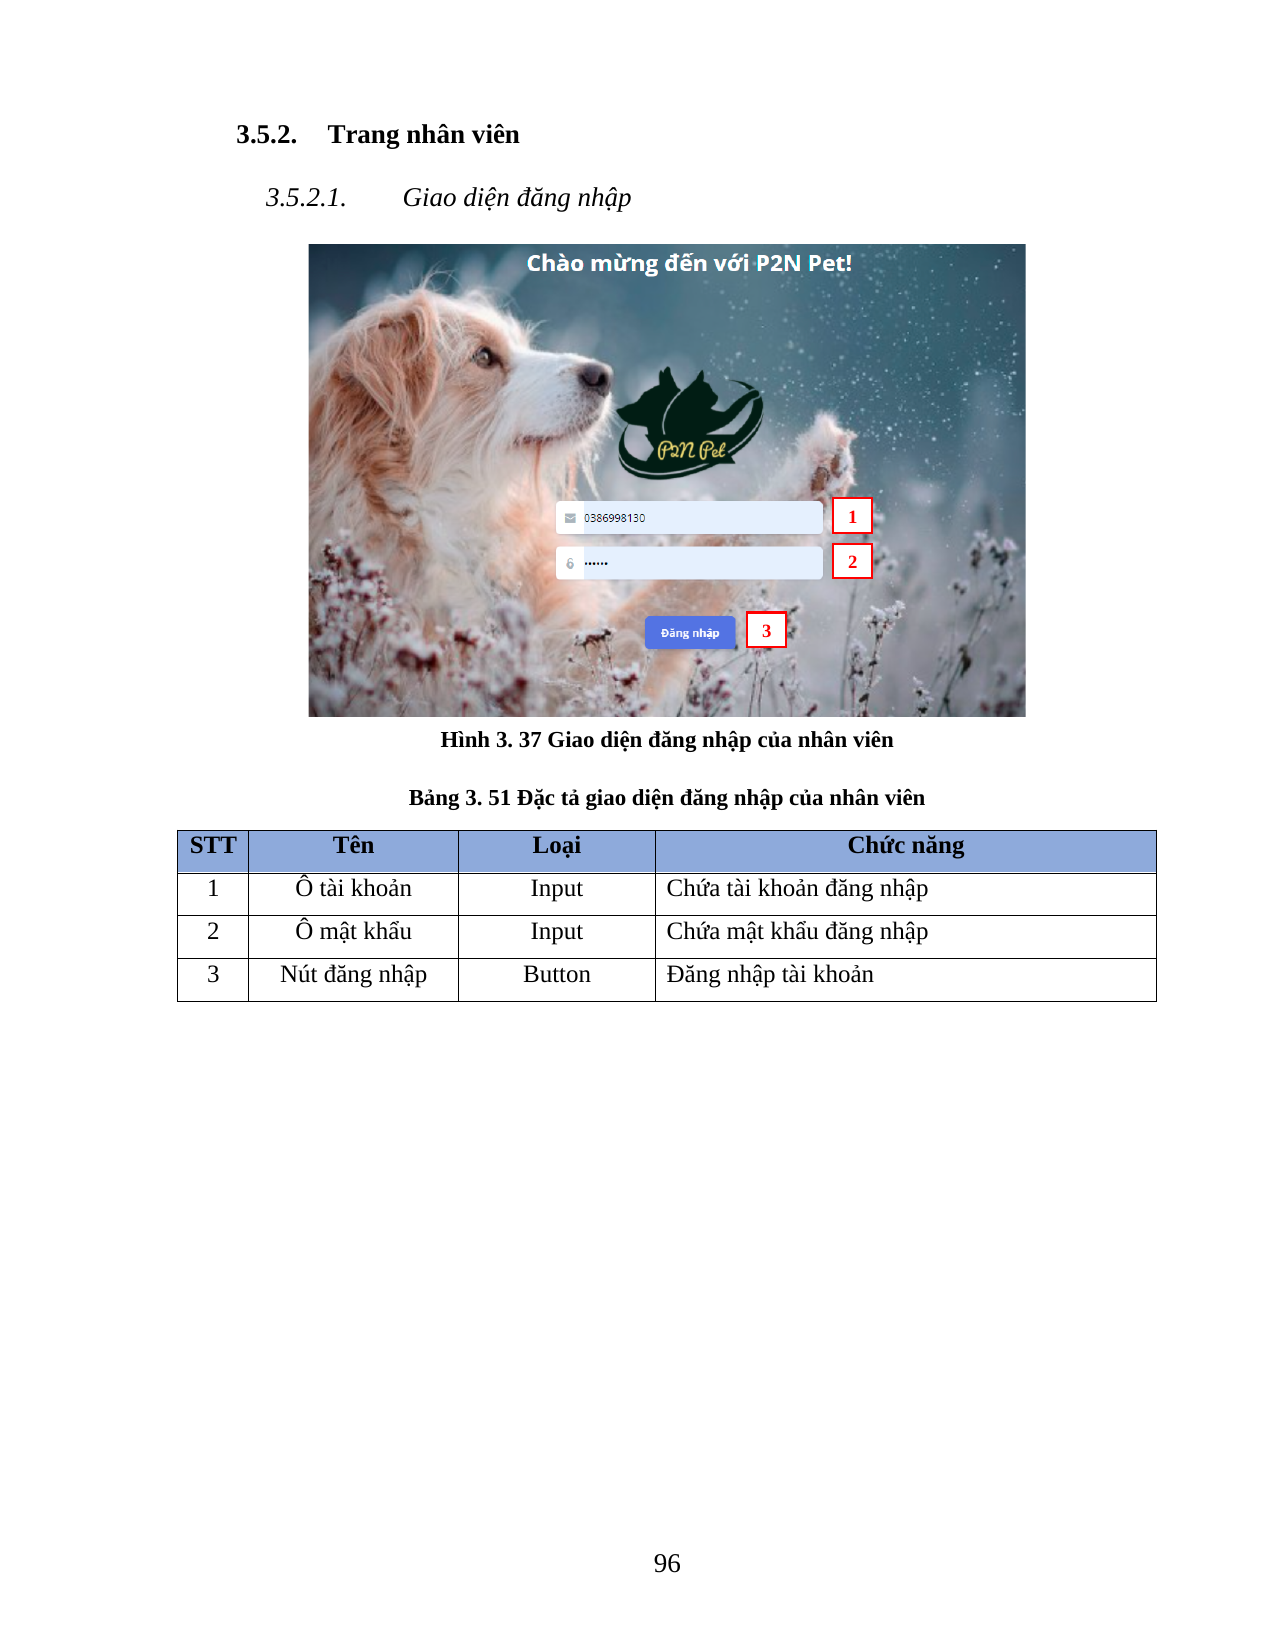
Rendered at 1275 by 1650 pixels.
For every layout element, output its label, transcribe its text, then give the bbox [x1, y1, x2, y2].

list Giao diện đăng nhập [266, 181, 1157, 213]
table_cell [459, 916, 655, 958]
picture [308, 244, 1026, 717]
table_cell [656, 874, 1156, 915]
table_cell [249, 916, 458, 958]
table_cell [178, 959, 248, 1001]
list Trang nhân viên [236, 118, 1157, 149]
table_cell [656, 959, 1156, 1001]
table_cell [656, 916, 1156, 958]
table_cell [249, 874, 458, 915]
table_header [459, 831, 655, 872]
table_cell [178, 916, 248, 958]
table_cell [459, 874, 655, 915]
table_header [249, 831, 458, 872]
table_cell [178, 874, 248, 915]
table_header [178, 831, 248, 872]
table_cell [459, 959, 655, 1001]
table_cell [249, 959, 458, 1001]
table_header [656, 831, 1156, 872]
